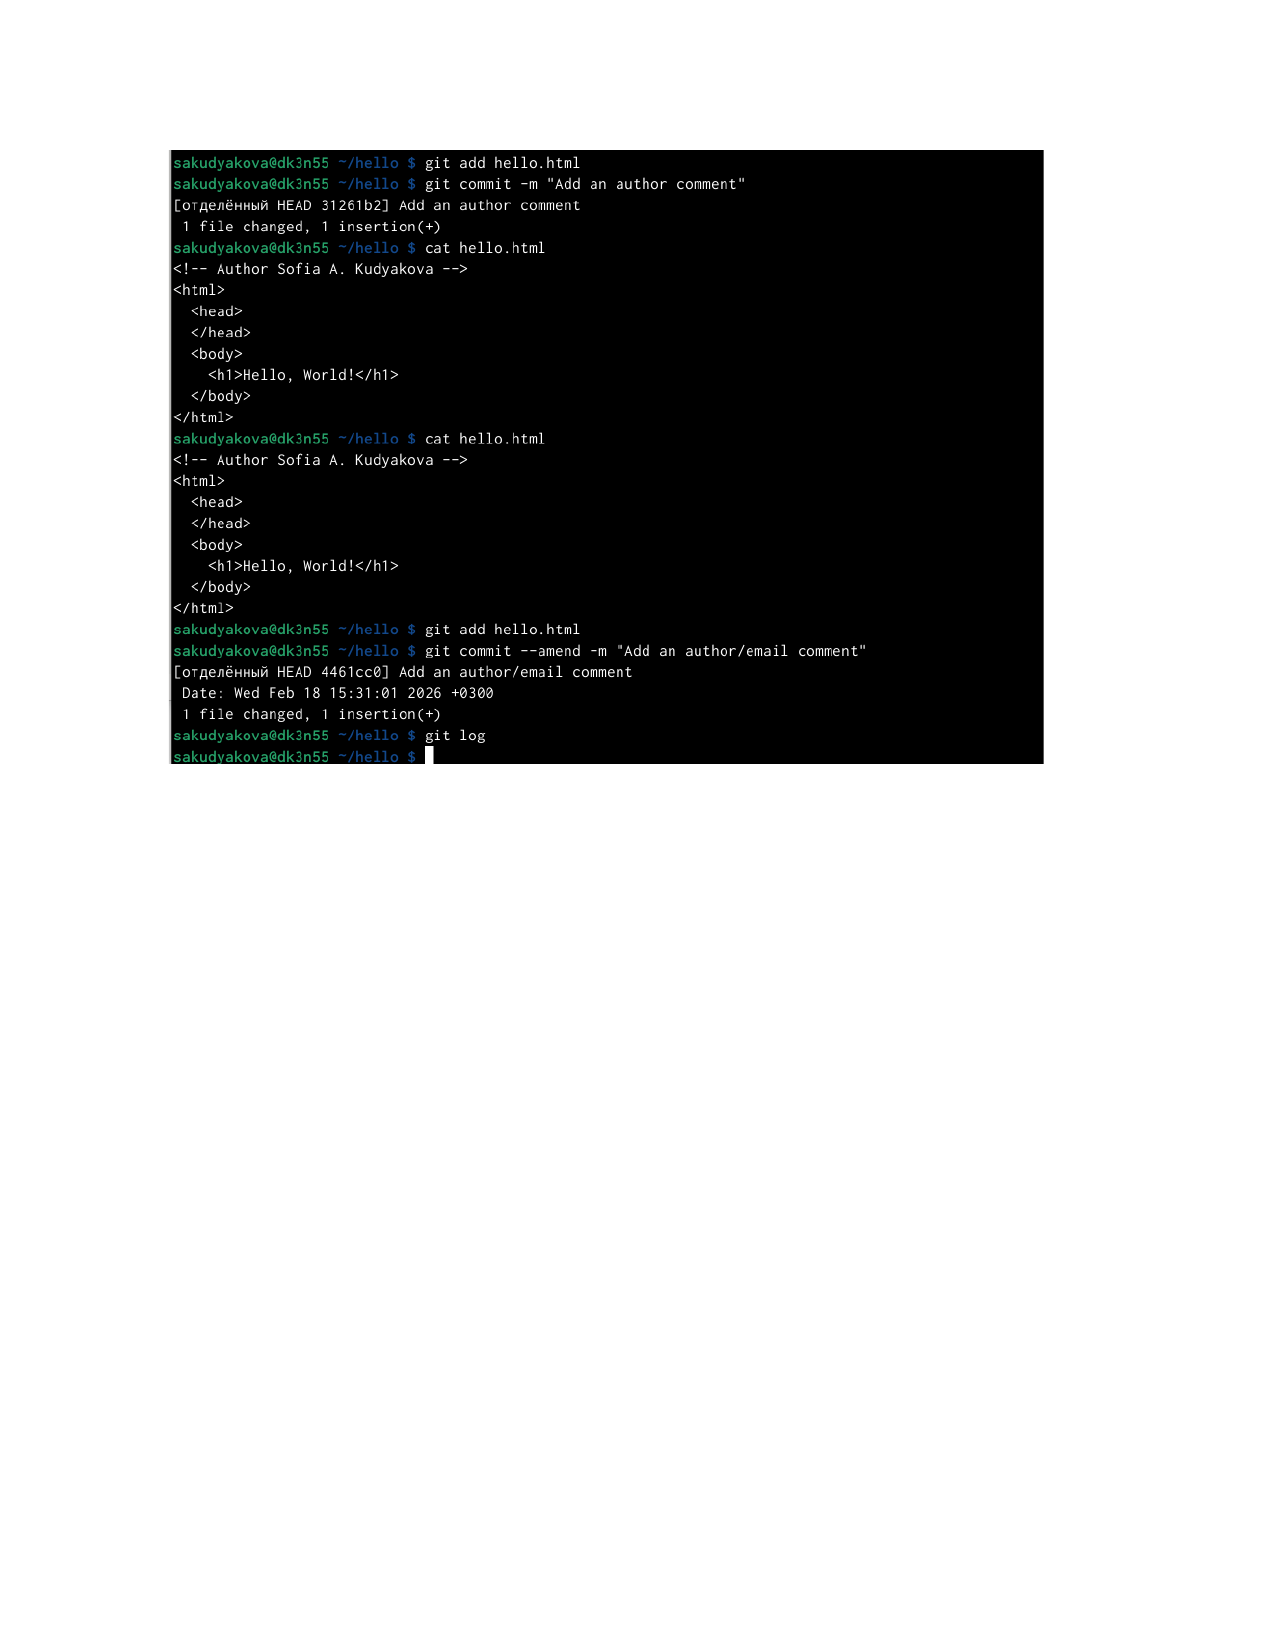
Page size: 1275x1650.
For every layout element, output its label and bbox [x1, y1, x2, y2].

picture [168, 150, 1044, 764]
